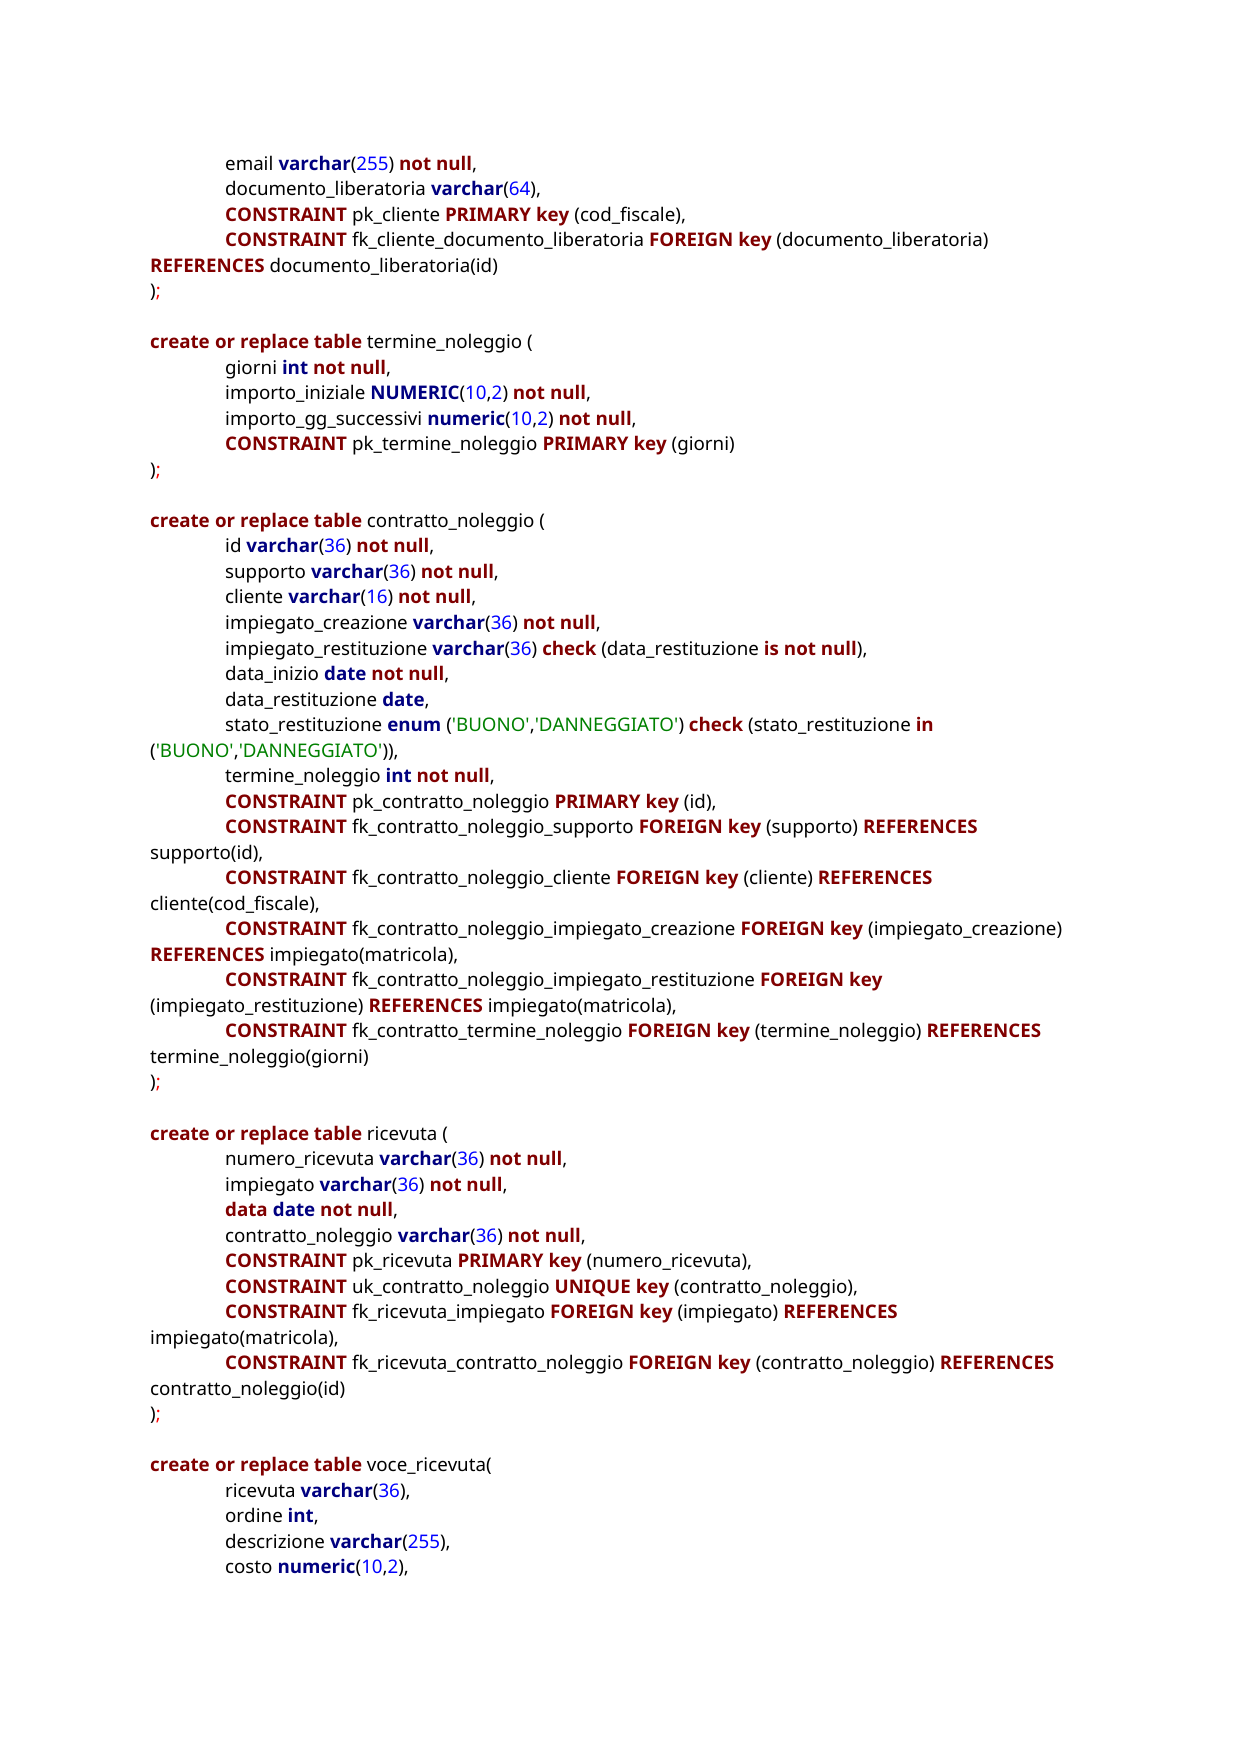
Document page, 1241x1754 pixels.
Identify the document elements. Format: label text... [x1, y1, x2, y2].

text impiegato_restituzione varchar(36) check (data_restituzione is not null), [150, 635, 1090, 660]
text create or replace table termine_noleggio ( [150, 329, 1090, 354]
text termine_noleggio int not null, [150, 762, 1090, 788]
text documento_liberatoria varchar(64), [150, 176, 1090, 201]
text CONSTRAINT fk_cliente_documento_liberatoria FOREIGN key (documento_liberatoria) REFERENCES documento_liberatoria(id) [150, 227, 1090, 278]
text CONSTRAINT pk_termine_noleggio PRIMARY key (giorni) [150, 431, 1090, 456]
text CONSTRAINT fk_contratto_noleggio_impiegato_restituzione FOREIGN key (impiegato_restituzione) REFERENCES impiegato(matricola), [150, 967, 1090, 1018]
text costo numeric(10,2), [150, 1554, 1090, 1579]
text CONSTRAINT uk_contratto_noleggio UNIQUE key (contratto_noleggio), [150, 1273, 1090, 1298]
text impiegato_creazione varchar(36) not null, [150, 609, 1090, 635]
text CONSTRAINT fk_contratto_noleggio_supporto FOREIGN key (supporto) REFERENCES supporto(id), [150, 813, 1090, 864]
text descrizione varchar(255), [150, 1528, 1090, 1554]
text importo_iniziale NUMERIC(10,2) not null, [150, 380, 1090, 405]
text email varchar(255) not null, [150, 150, 1090, 176]
text numero_ricevuta varchar(36) not null, [150, 1145, 1090, 1171]
text ); [150, 456, 1090, 482]
text CONSTRAINT pk_ricevuta PRIMARY key (numero_ricevuta), [150, 1247, 1090, 1273]
text create or replace table contratto_noleggio ( [150, 507, 1090, 533]
text create or replace table voce_ricevuta( [150, 1452, 1090, 1477]
text CONSTRAINT pk_cliente PRIMARY key (cod_fiscale), [150, 201, 1090, 227]
text CONSTRAINT fk_ricevuta_contratto_noleggio FOREIGN key (contratto_noleggio) REFERENCES contratto_noleggio(id) [150, 1349, 1090, 1401]
text data date not null, [150, 1196, 1090, 1222]
text CONSTRAINT fk_contratto_noleggio_impiegato_creazione FOREIGN key (impiegato_creazione) REFERENCES impiegato(matricola), [150, 916, 1090, 967]
text CONSTRAINT fk_contratto_noleggio_cliente FOREIGN key (cliente) REFERENCES cliente(cod_fiscale), [150, 864, 1090, 916]
text id varchar(36) not null, [150, 533, 1090, 558]
text CONSTRAINT pk_contratto_noleggio PRIMARY key (id), [150, 788, 1090, 813]
text stato_restituzione enum ('BUONO','DANNEGGIATO') check (stato_restituzione in ('BUONO','DANNEGGIATO')), [150, 711, 1090, 762]
text ); [150, 1401, 1090, 1426]
text impiegato varchar(36) not null, [150, 1171, 1090, 1196]
text create or replace table ricevuta ( [150, 1120, 1090, 1145]
text data_restituzione date, [150, 686, 1090, 711]
text contratto_noleggio varchar(36) not null, [150, 1222, 1090, 1247]
text CONSTRAINT fk_contratto_termine_noleggio FOREIGN key (termine_noleggio) REFERENCES termine_noleggio(giorni) [150, 1018, 1090, 1069]
text CONSTRAINT fk_ricevuta_impiegato FOREIGN key (impiegato) REFERENCES impiegato(matricola), [150, 1298, 1090, 1349]
text ); [150, 1069, 1090, 1094]
text cliente varchar(16) not null, [150, 584, 1090, 609]
text ricevuta varchar(36), [150, 1477, 1090, 1503]
text data_inizio date not null, [150, 660, 1090, 686]
text ordine int, [150, 1503, 1090, 1528]
text ); [150, 278, 1090, 303]
text supporto varchar(36) not null, [150, 558, 1090, 584]
text giorni int not null, [150, 354, 1090, 380]
text importo_gg_successivi numeric(10,2) not null, [150, 405, 1090, 431]
